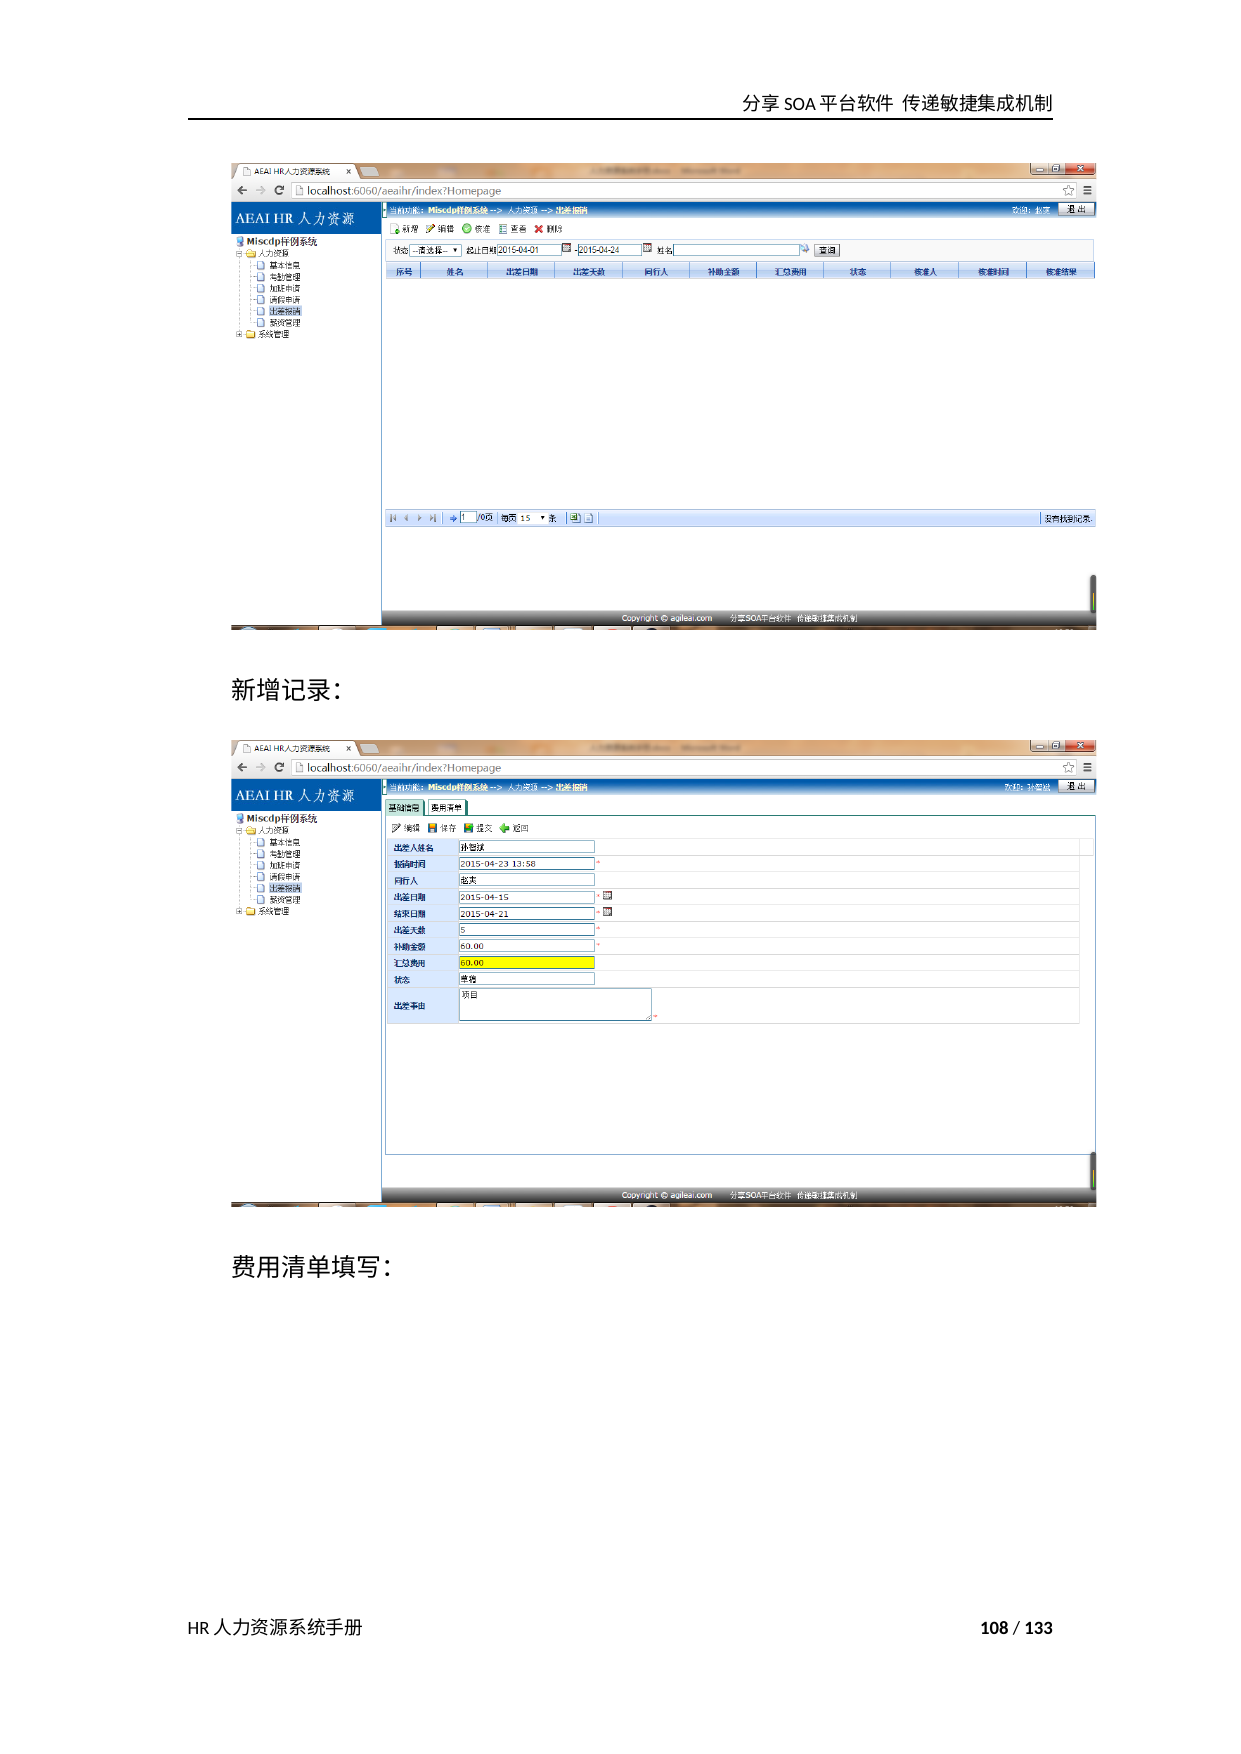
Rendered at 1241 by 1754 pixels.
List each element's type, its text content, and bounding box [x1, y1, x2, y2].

picture [231, 163, 1097, 630]
picture [231, 740, 1097, 1207]
text 新增记录： [187, 654, 1053, 722]
text 费用清单填写： [187, 1231, 1053, 1299]
